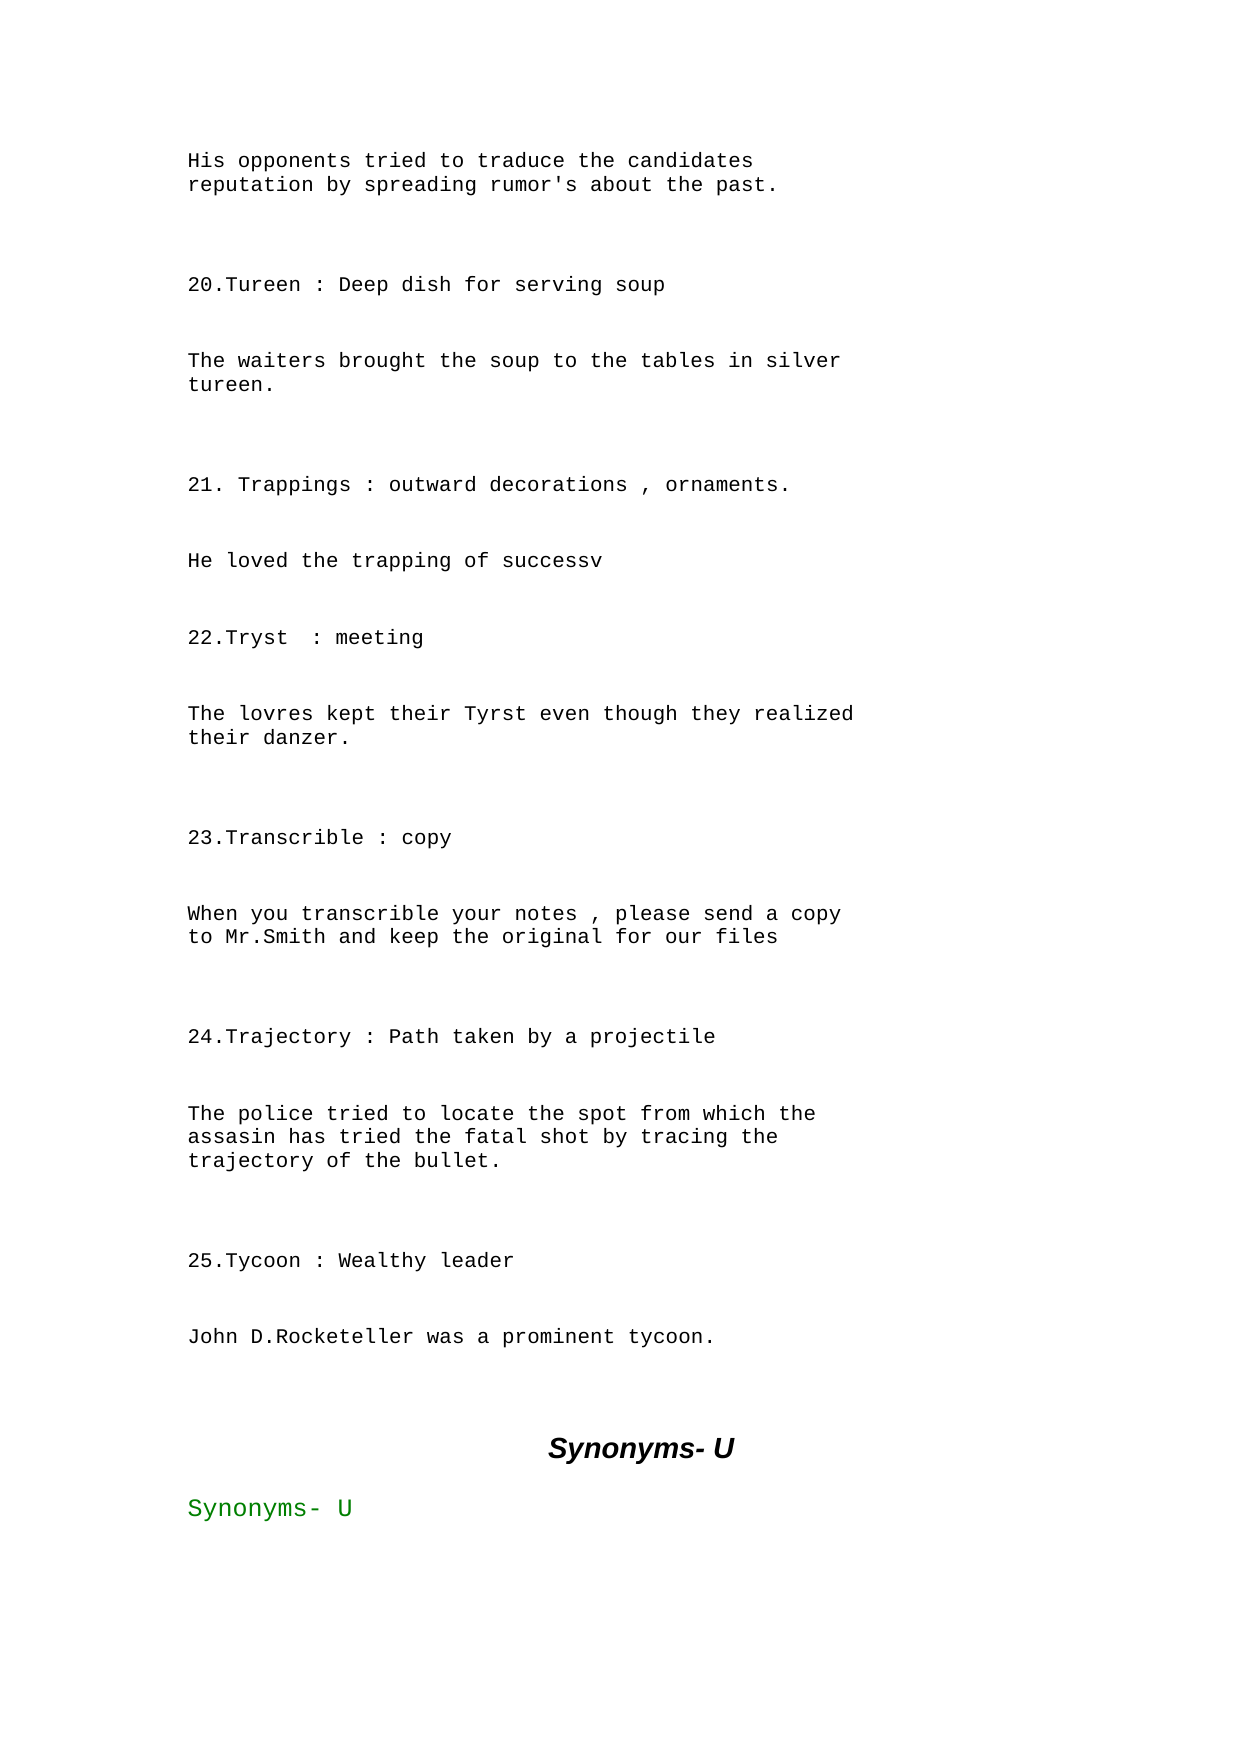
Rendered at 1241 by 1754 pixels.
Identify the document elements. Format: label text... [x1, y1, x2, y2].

text Synonyms- U [187, 1496, 1065, 1524]
text The waiters brought the soup to the tables in silver tureen. [187, 349, 842, 396]
text The lovres kept their Tyrst even though they realized their danzer. [187, 703, 854, 750]
text The police tried to locate the spot from which the assasin has tried the fatal shot by tracing the trajectory of the bullet. [187, 1103, 817, 1174]
text 21. Trappings : outward decorations , ornaments. He loved the trapping of successv [187, 474, 792, 574]
text 24.Trajectory : Path taken by a projectile [187, 1026, 1065, 1050]
text John D.Rocketeller was a prominent tycoon. [187, 1326, 1065, 1350]
text Synonyms- U [543, 1431, 739, 1465]
text 22.Tryst : meeting [187, 627, 1065, 651]
text His opponents tried to traduce the candidates reputation by spreading rumor's about the past. [187, 149, 779, 196]
text 25.Tycoon : Wealthy leader [187, 1250, 1065, 1274]
text 23.Transcrible : copy [187, 827, 1065, 850]
text 20.Tureen : Deep dish for serving soup [187, 274, 1065, 297]
text When you transcrible your notes , please send a copy to Mr.Smith and keep the original for our files [187, 903, 842, 950]
